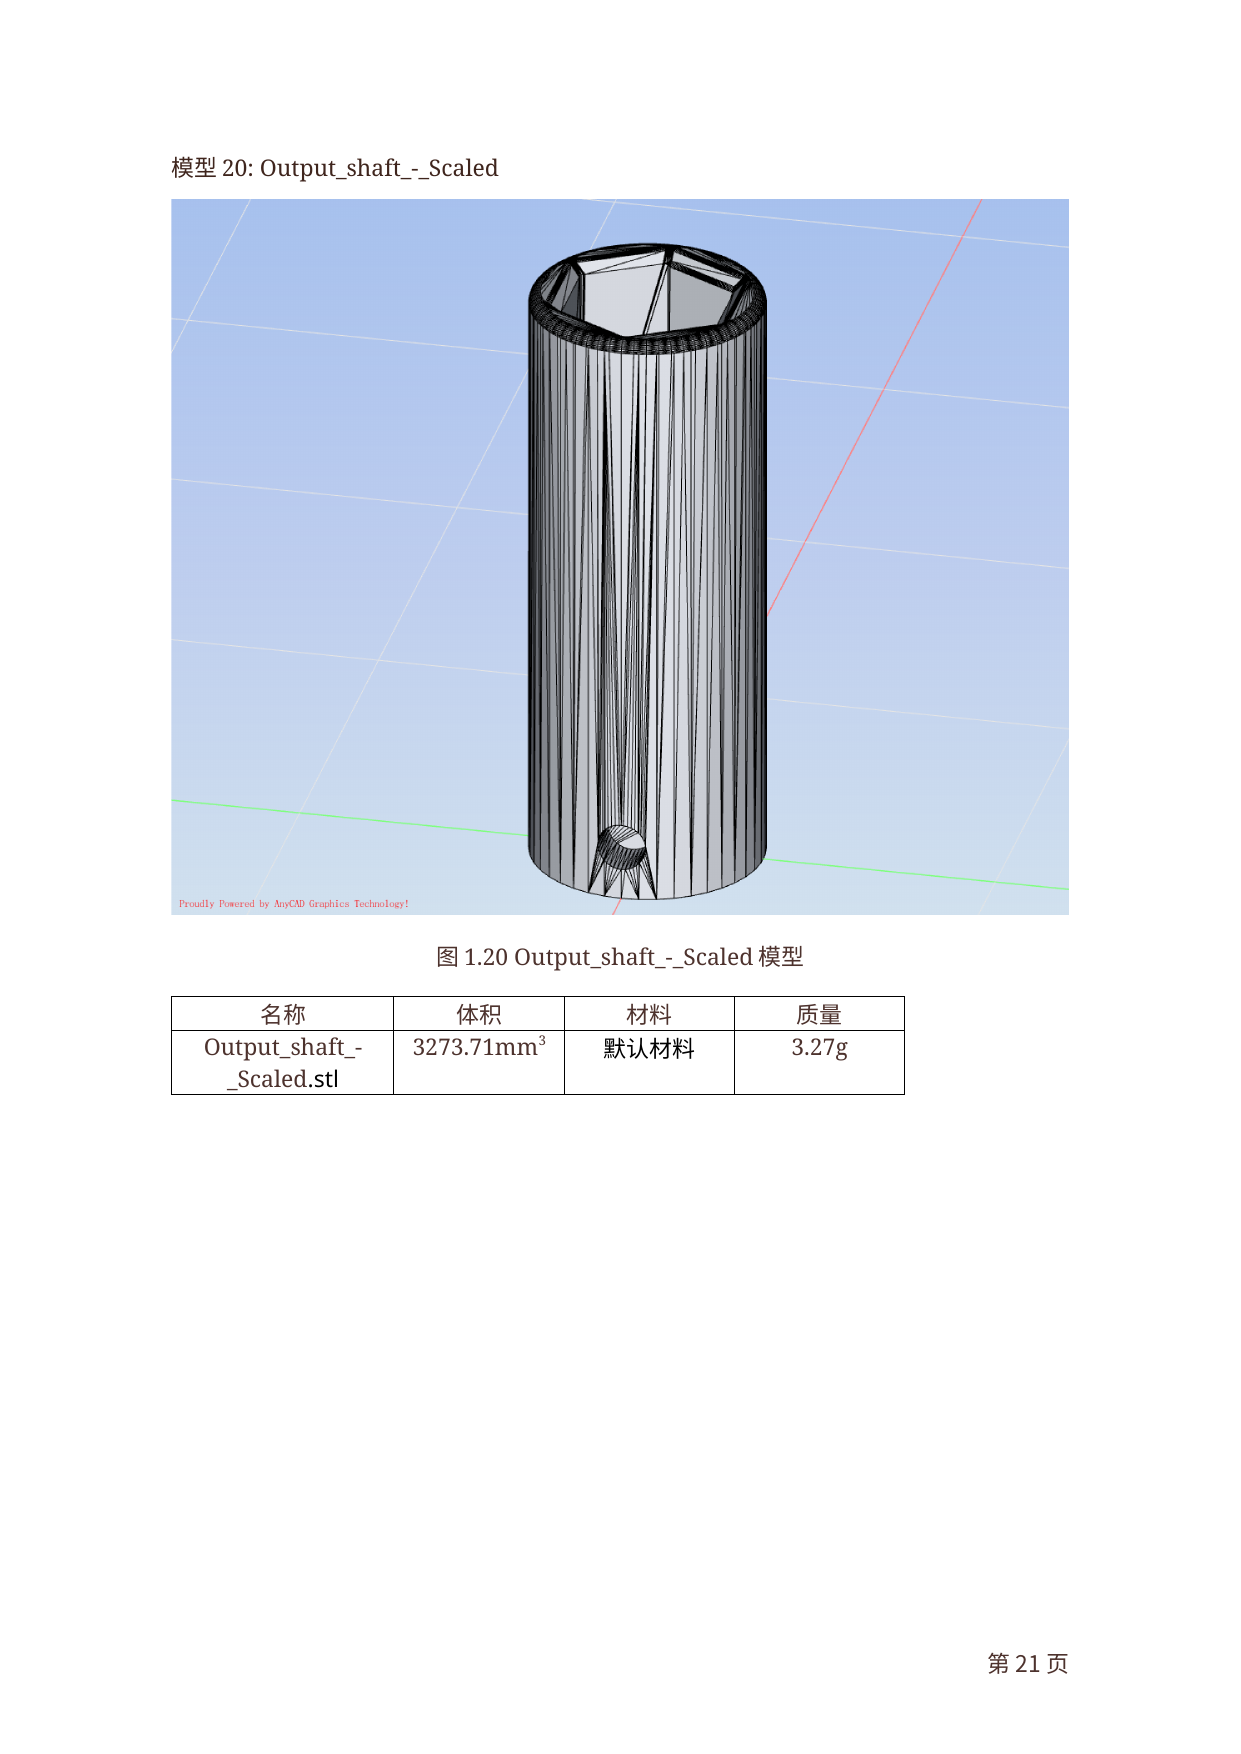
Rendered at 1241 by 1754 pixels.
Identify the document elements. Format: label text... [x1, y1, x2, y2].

table_header 材料 [565, 997, 734, 1030]
text 图1.20 Output_shaft_-_Scaled模型 [171, 938, 1069, 972]
subtitle 模型20: Output_shaft_-_Scaled [171, 150, 1069, 183]
table_cell 默认材料 [565, 1031, 734, 1094]
table_cell Output_shaft_-_Scaled.stl [172, 1031, 393, 1094]
table_cell 3.27g [735, 1031, 904, 1094]
table_cell 3273.71mm3 [394, 1031, 564, 1094]
table_header 质量 [735, 997, 904, 1030]
picture [171, 199, 1069, 915]
table_header 名称 [172, 997, 393, 1030]
table_header 体积 [394, 997, 564, 1030]
